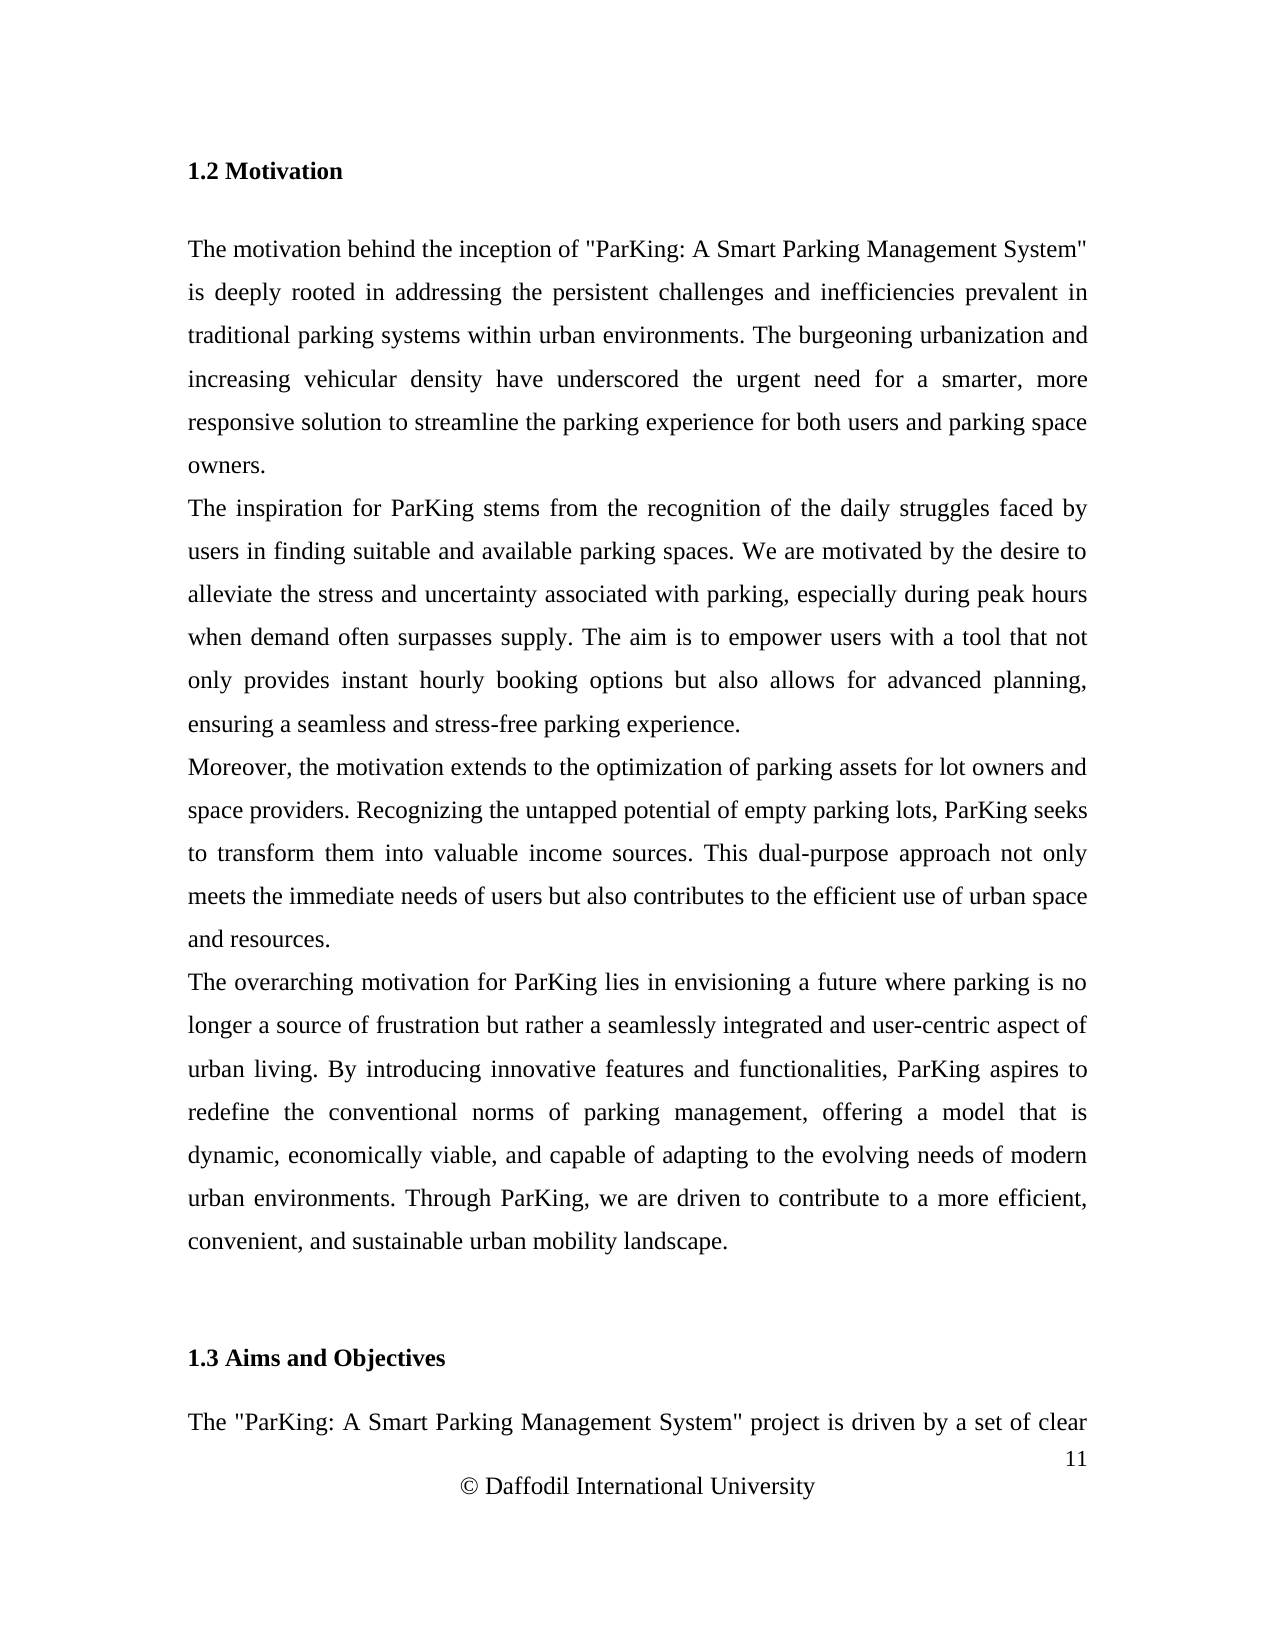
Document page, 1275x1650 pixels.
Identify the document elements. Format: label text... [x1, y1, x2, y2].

subtitle Motivation [187, 156, 1208, 185]
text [188, 1407, 1088, 1436]
text Moreover, the motivation extends to the optimization of parking assets for lot owners and space providers. Recognizing the untapped potential of empty parking lots, ParKing seeks to transform them into valuable income sources. This dual-purpose approach not only meets the immediate needs of users but also contributes to the efficient use of urban space and resources. [188, 752, 1088, 953]
text The motivation behind the inception of "ParKing: A Smart Parking Management System" is deeply rooted in addressing the persistent challenges and inefficiencies prevalent in traditional parking systems within urban environments. The burgeoning urbanization and increasing vehicular density have underscored the urgent need for a smarter, more responsive solution to streamline the parking experience for both users and parking space owners. [188, 234, 1088, 479]
text The overarching motivation for ParKing lies in envisioning a future where parking is no longer a source of frustration but rather a seamlessly integrated and user-centric aspect of urban living. By introducing innovative features and functionalities, ParKing aspires to redefine the conventional norms of parking management, offering a model that is dynamic, economically viable, and capable of adapting to the evolving needs of modern urban environments. Through ParKing, we are driven to contribute to a more efficient, convenient, and sustainable urban mobility landscape. [188, 967, 1088, 1255]
subtitle Aims and Objectives [187, 1343, 1208, 1372]
text The inspiration for ParKing stems from the recognition of the daily struggles faced by users in finding suitable and available parking spaces. We are motivated by the desire to alleviate the stress and uncertainty associated with parking, especially during peak hours when demand often surpasses supply. The aim is to empower users with a tool that not only provides instant hourly booking options but also allows for advanced planning, ensuring a seamless and stress-free parking experience. [188, 493, 1088, 737]
